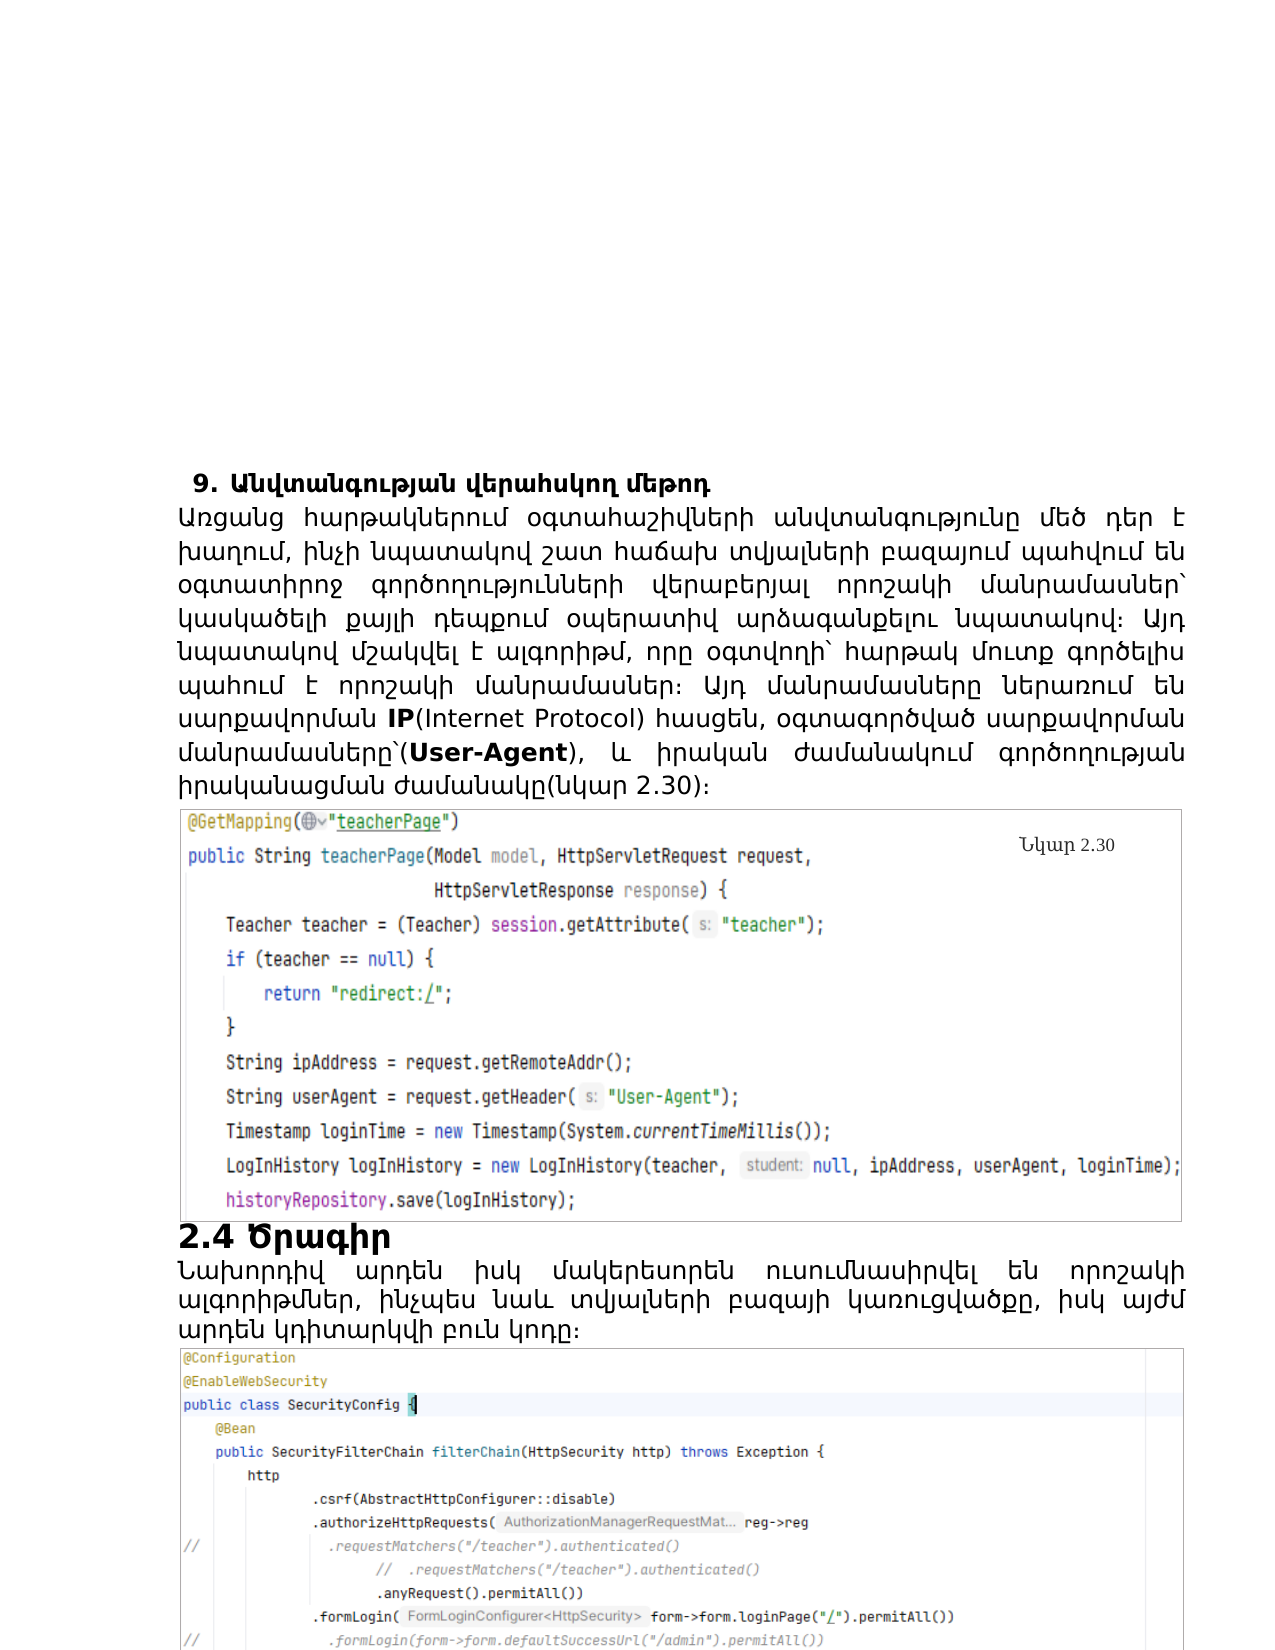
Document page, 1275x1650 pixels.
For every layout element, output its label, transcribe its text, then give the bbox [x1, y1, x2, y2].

picture [181, 1349, 1183, 1650]
list Անվտանգության վերահսկող մեթոդ [192, 469, 1186, 499]
text Նախորդիվ արդեն իսկ մակերեսորեն ուսումնասիրվել են որոշակի ալգորիթմներ, ինչպես նաև տվյալների բազայի կառուցվածքը, իսկ այժմ արդեն կդիտարկվի բուն կոդը։ [177, 1257, 1186, 1344]
text 2․4 Ծրագիր [177, 1218, 1186, 1257]
picture [181, 810, 1181, 1221]
text Առցանց հարթակներում օգտահաշիվների անվտանգությունը մեծ դեր է խաղում, ինչի նպատակով շատ հաճախ տվյալների բազայում պահվում են օգտատիրոջ գործողությունների վերաբերյալ որոշակի մանրամասներ՝ կասկածելի քայլի դեպքում օպերատիվ արձագանքելու նպատակով։ Այդ նպատակով մշակվել է ալգորիթմ, որը օգտվողի՝ հարթակ մուտք գործելիս պահում է որոշակի մանրամասներ։ Այդ մանրամասները ներառում են սարքավորման IP(Internet Protocol) հասցեն, օգտագործված սարքավորման մանրամասները՝(User-Agent), և իրական ժամանակում գործողության իրականացման ժամանակը(նկար 2․30)։ [177, 503, 1186, 801]
